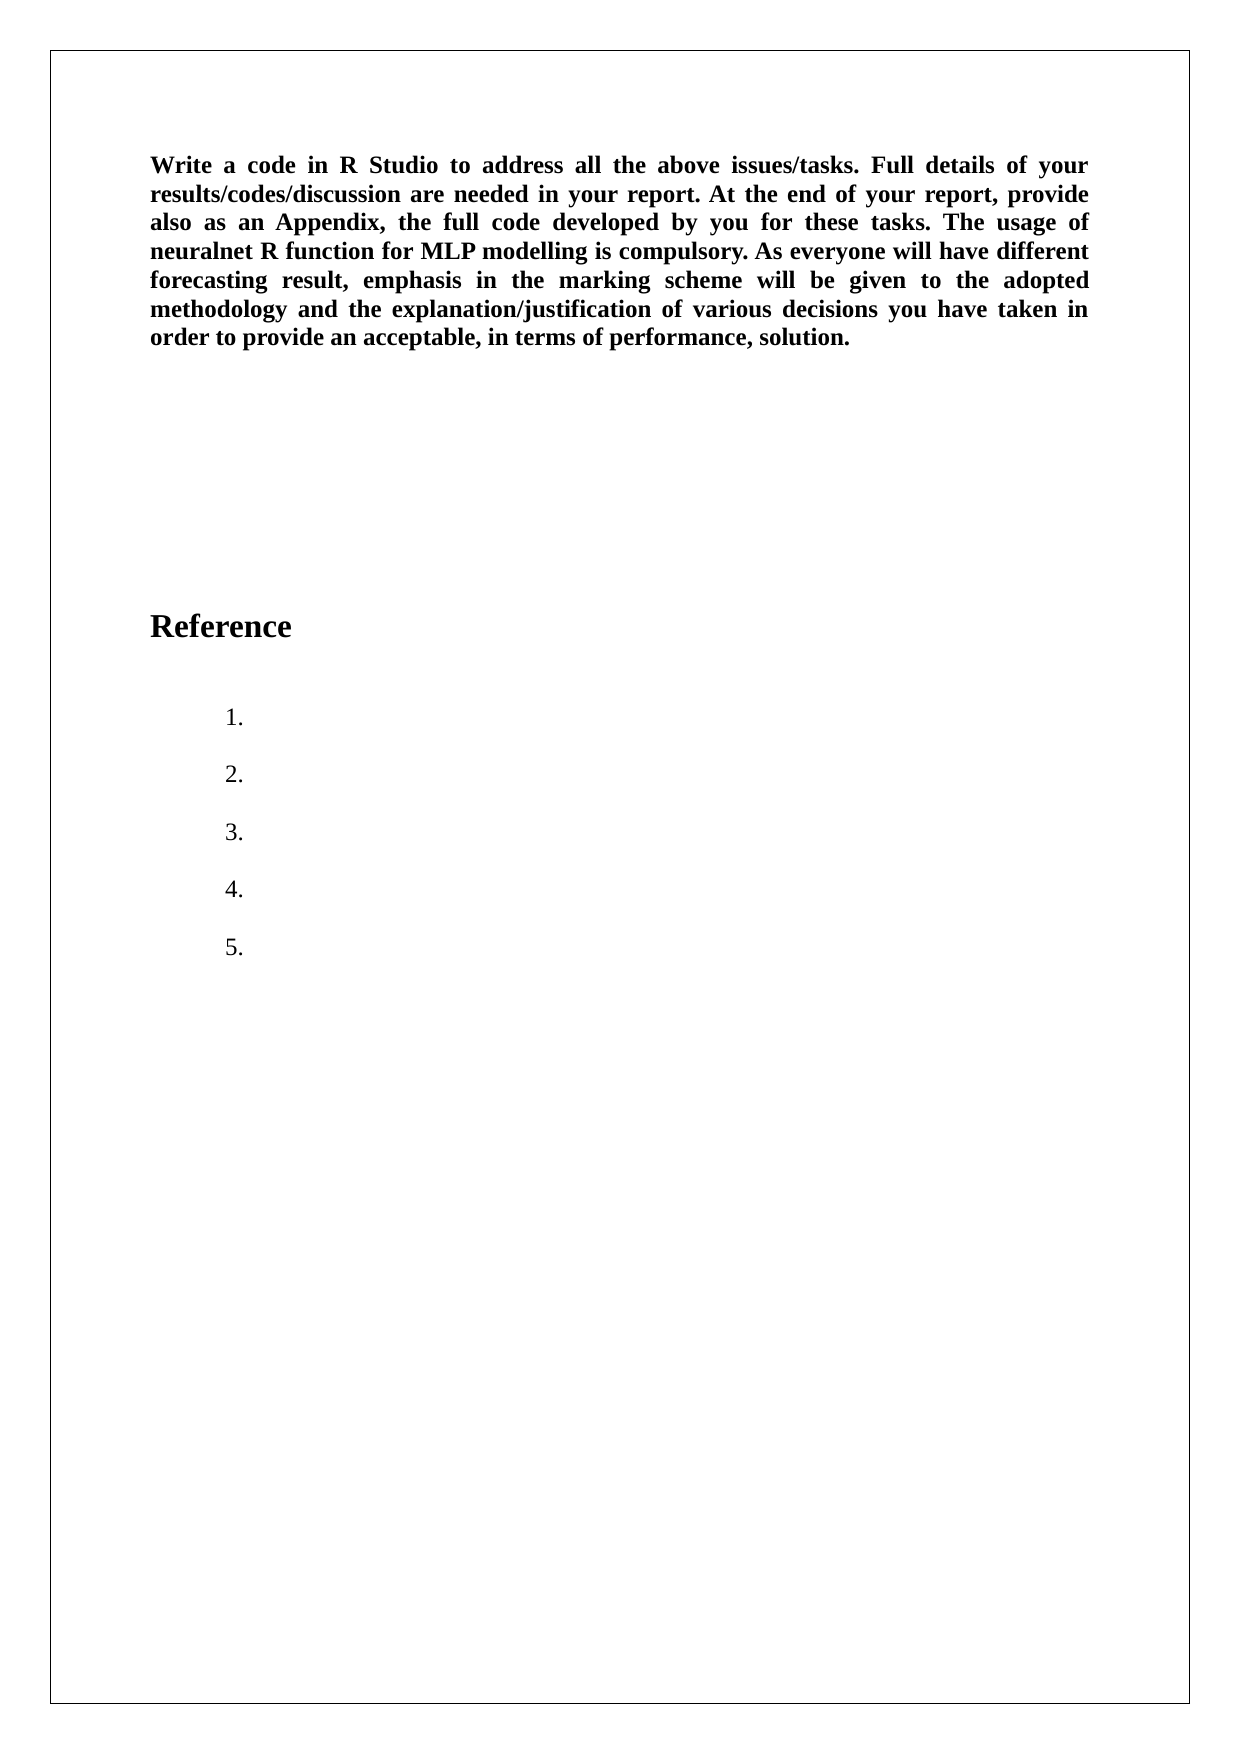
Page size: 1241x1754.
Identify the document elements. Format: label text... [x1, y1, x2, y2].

text Write a code in R Studio to address all the above issues/tasks. Full details of your results/codes/discussion are needed in your report. At the end of your report, provide also as an Appendix, the full code developed by you for these tasks. The usage of neuralnet R function for MLP modelling is compulsory. As everyone will have different forecasting result, emphasis in the marking scheme will be given to the adopted methodology and the explanation/justification of various decisions you have taken in order to provide an acceptable, in terms of performance, solution. [150, 150, 1090, 351]
list 4. [225, 874, 1090, 903]
list 1. [225, 702, 1090, 731]
list 5. [225, 932, 1090, 961]
list 2. [225, 759, 1090, 788]
list 3. [225, 817, 1090, 846]
subtitle Reference [150, 606, 1090, 644]
